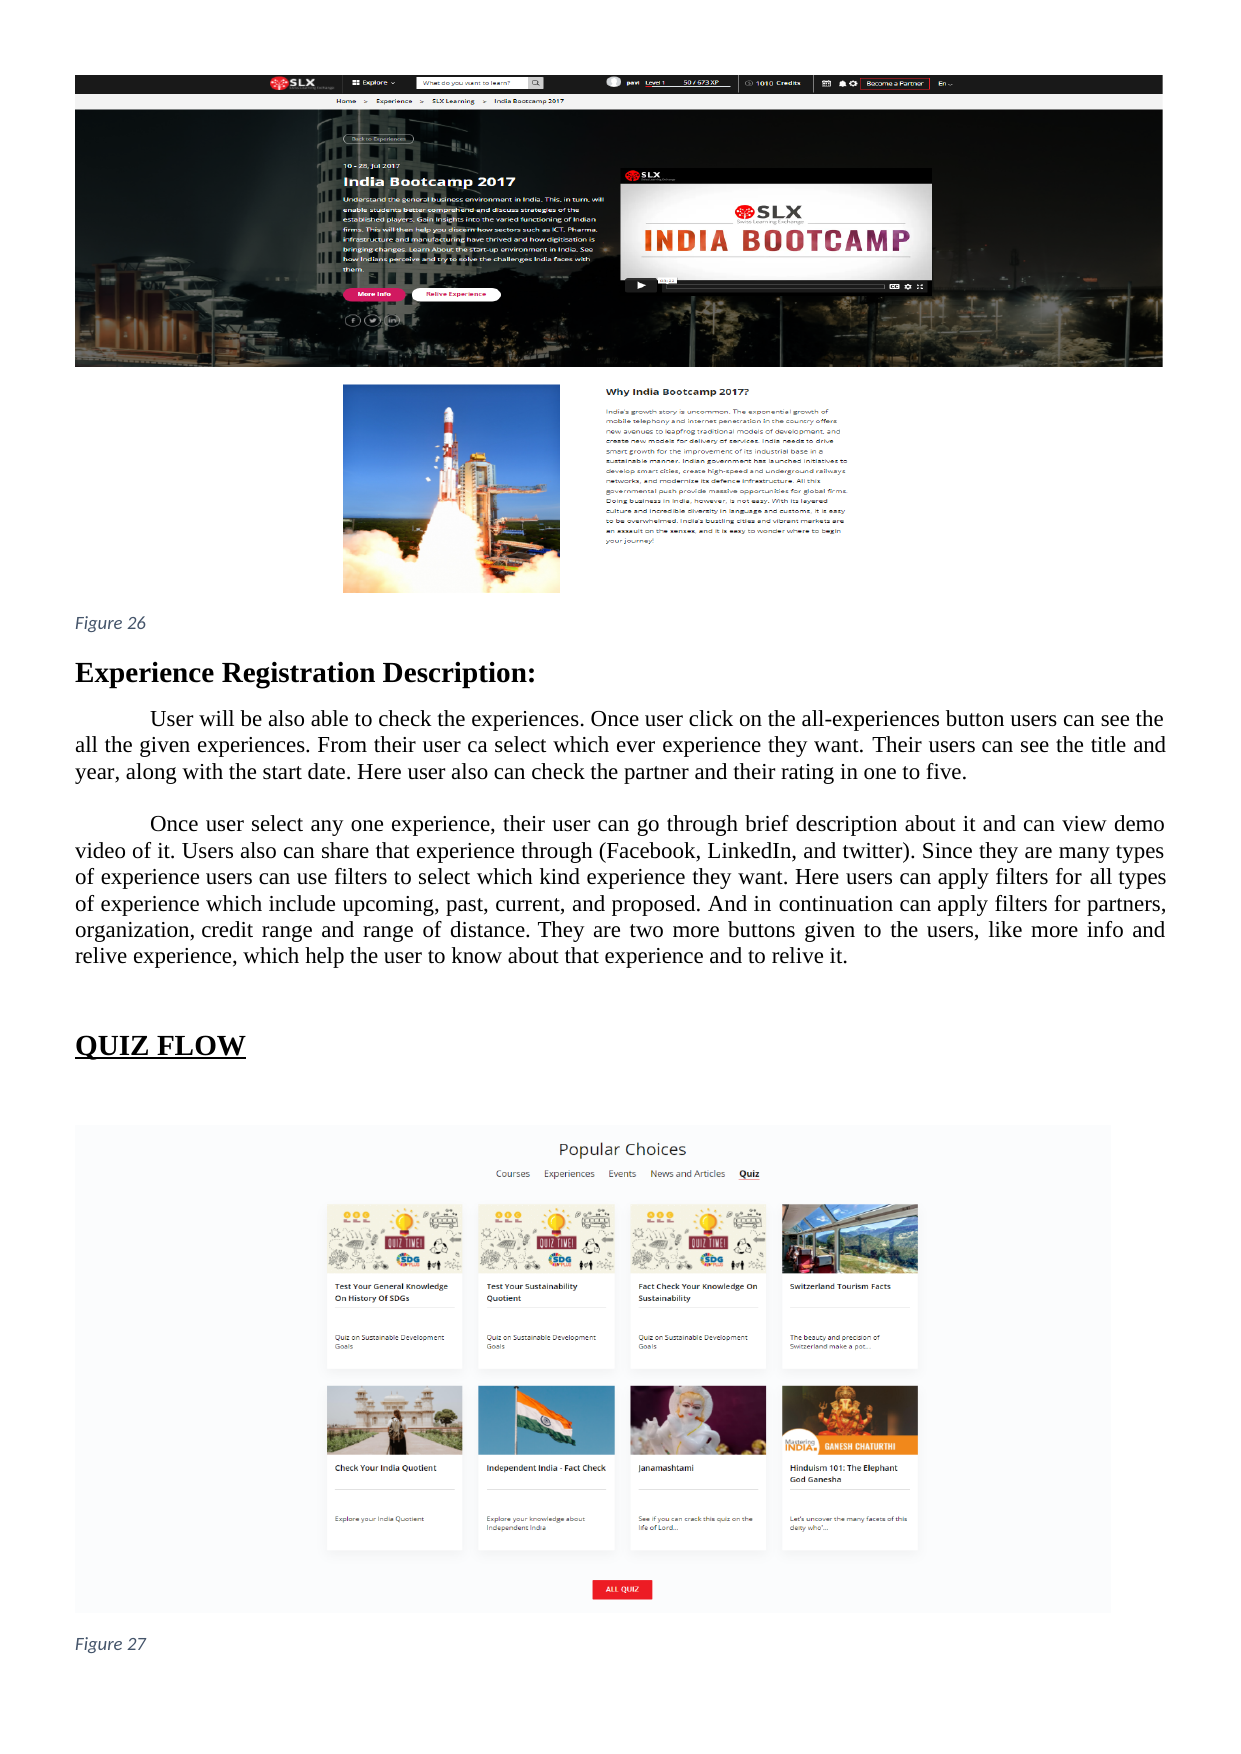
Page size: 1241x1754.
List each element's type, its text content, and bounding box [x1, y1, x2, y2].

text Figure 26 [75, 611, 1167, 634]
picture [75, 75, 1163, 593]
picture [75, 1125, 1111, 1613]
subtitle Experience Registration Description: [75, 655, 1167, 688]
subtitle QUIZ FLOW [75, 1028, 1167, 1062]
text User will be also able to check the experiences. Once user click on the all-experiences button users can see the all the given experiences. From their user ca select which ever experience they want. Their users can see the title and year, along with the start date. Here user also can check the partner and their rating in one to five. [75, 705, 1167, 784]
text Once user select any one experience, their user can go through brief description about it and can view demo video of it. Users also can share that experience through (Facebook, LinkedIn, and twitter). Since they are many types of experience users can use filters to select which kind experience they want. Here users can apply filters for all types of experience which include upcoming, past, current, and proposed. And in continuation can apply filters for partners, organization, credit range and range of distance. They are two more buttons given to the users, like more info and relive experience, which help the user to know about that experience and to relive it. [75, 811, 1167, 969]
text Figure 27 [75, 1632, 1167, 1655]
